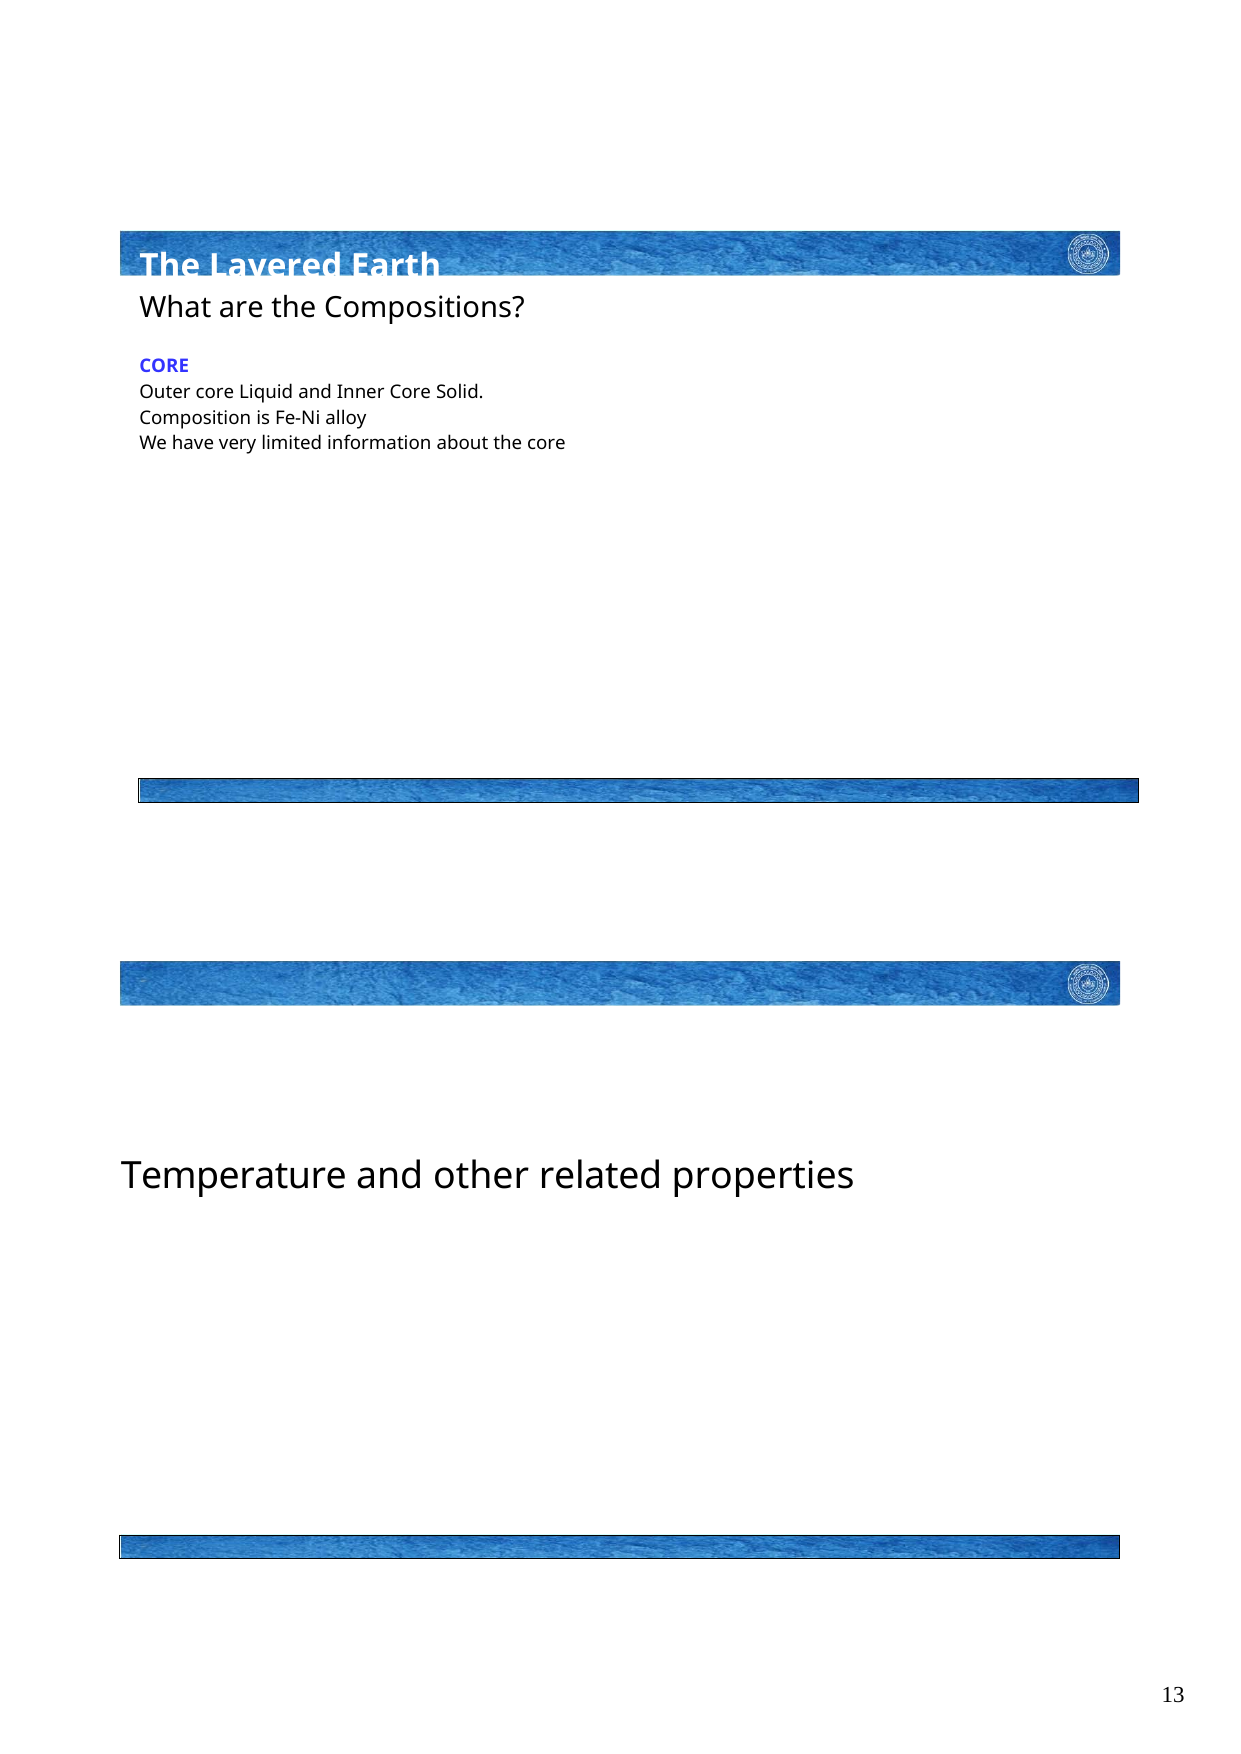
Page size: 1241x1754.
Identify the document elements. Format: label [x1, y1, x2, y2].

picture [119, 961, 1121, 1006]
picture [427, 262, 433, 276]
picture [119, 230, 1121, 276]
picture [166, 262, 172, 276]
picture [139, 779, 1138, 802]
picture [328, 263, 335, 273]
picture [120, 1536, 1119, 1558]
